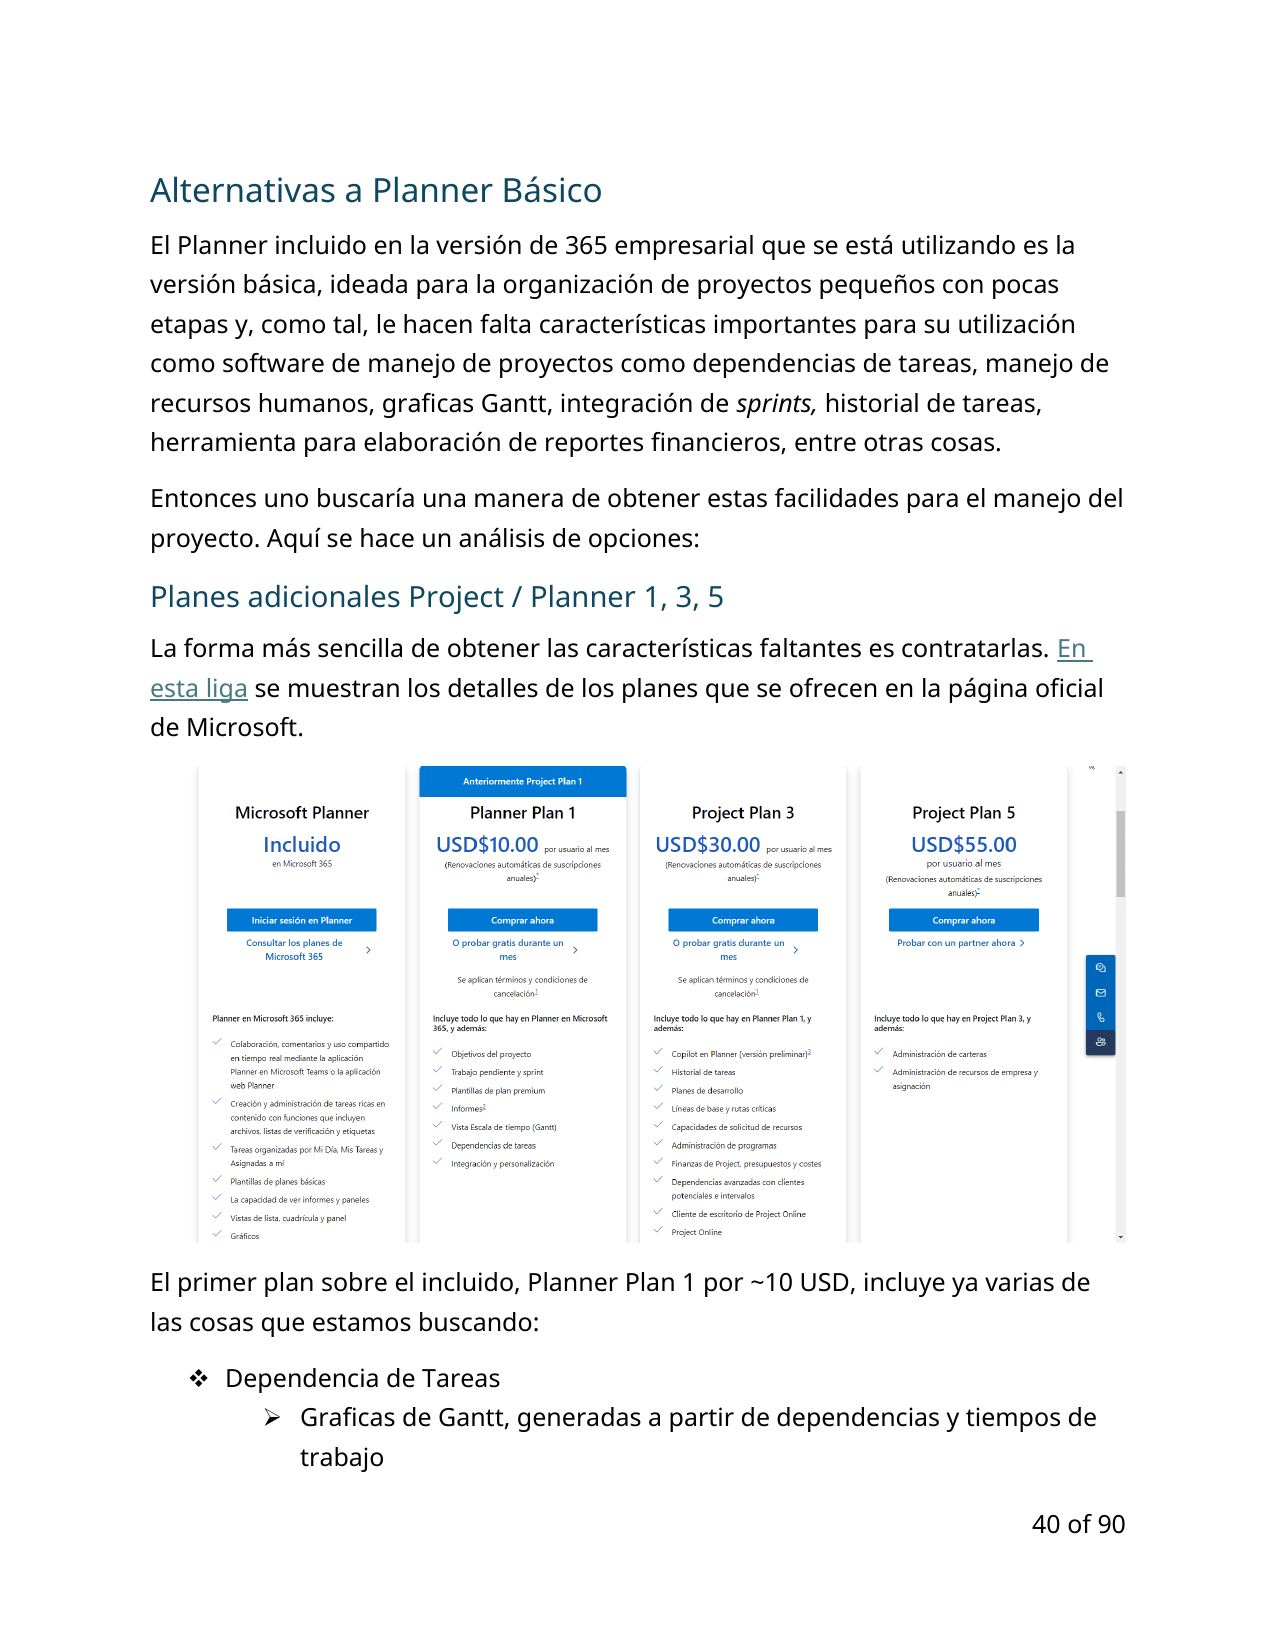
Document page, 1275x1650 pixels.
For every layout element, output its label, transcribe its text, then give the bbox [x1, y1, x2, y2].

list Graficas de Gantt, generadas a partir de dependencias y tiempos de trabajo [262, 1400, 1125, 1473]
subtitle Planes adicionales Project / Planner 1, 3, 5 [150, 577, 1125, 616]
subtitle Alternativas a Planner Básico [150, 167, 1125, 212]
text El primer plan sobre el incluido, Planner Plan 1 por ~10 USD, incluye ya varias de las cosas que estamos buscando: [150, 1265, 1125, 1338]
picture [150, 766, 1125, 1243]
text Entonces uno buscaría una manera de obtener estas facilidades para el manejo del proyecto. Aquí se hace un análisis de opciones: [150, 481, 1125, 555]
list Dependencia de Tareas [187, 1360, 1125, 1394]
text La forma más sencilla de obtener las características faltantes es contratarlas. En esta liga se muestran los detalles de los planes que se ofrecen en la página oficial de Microsoft. [150, 631, 1125, 744]
text El Planner incluido en la versión de 365 empresarial que se está utilizando es la versión básica, ideada para la organización de proyectos pequeños con pocas etapas y, como tal, le hacen falta características importantes para su utilización como software de manejo de proyectos como dependencias de tareas, manejo de recursos humanos, graficas Gantt, integración de sprints, historial de tareas, herramienta para elaboración de reportes financieros, entre otras cosas. [150, 228, 1125, 459]
